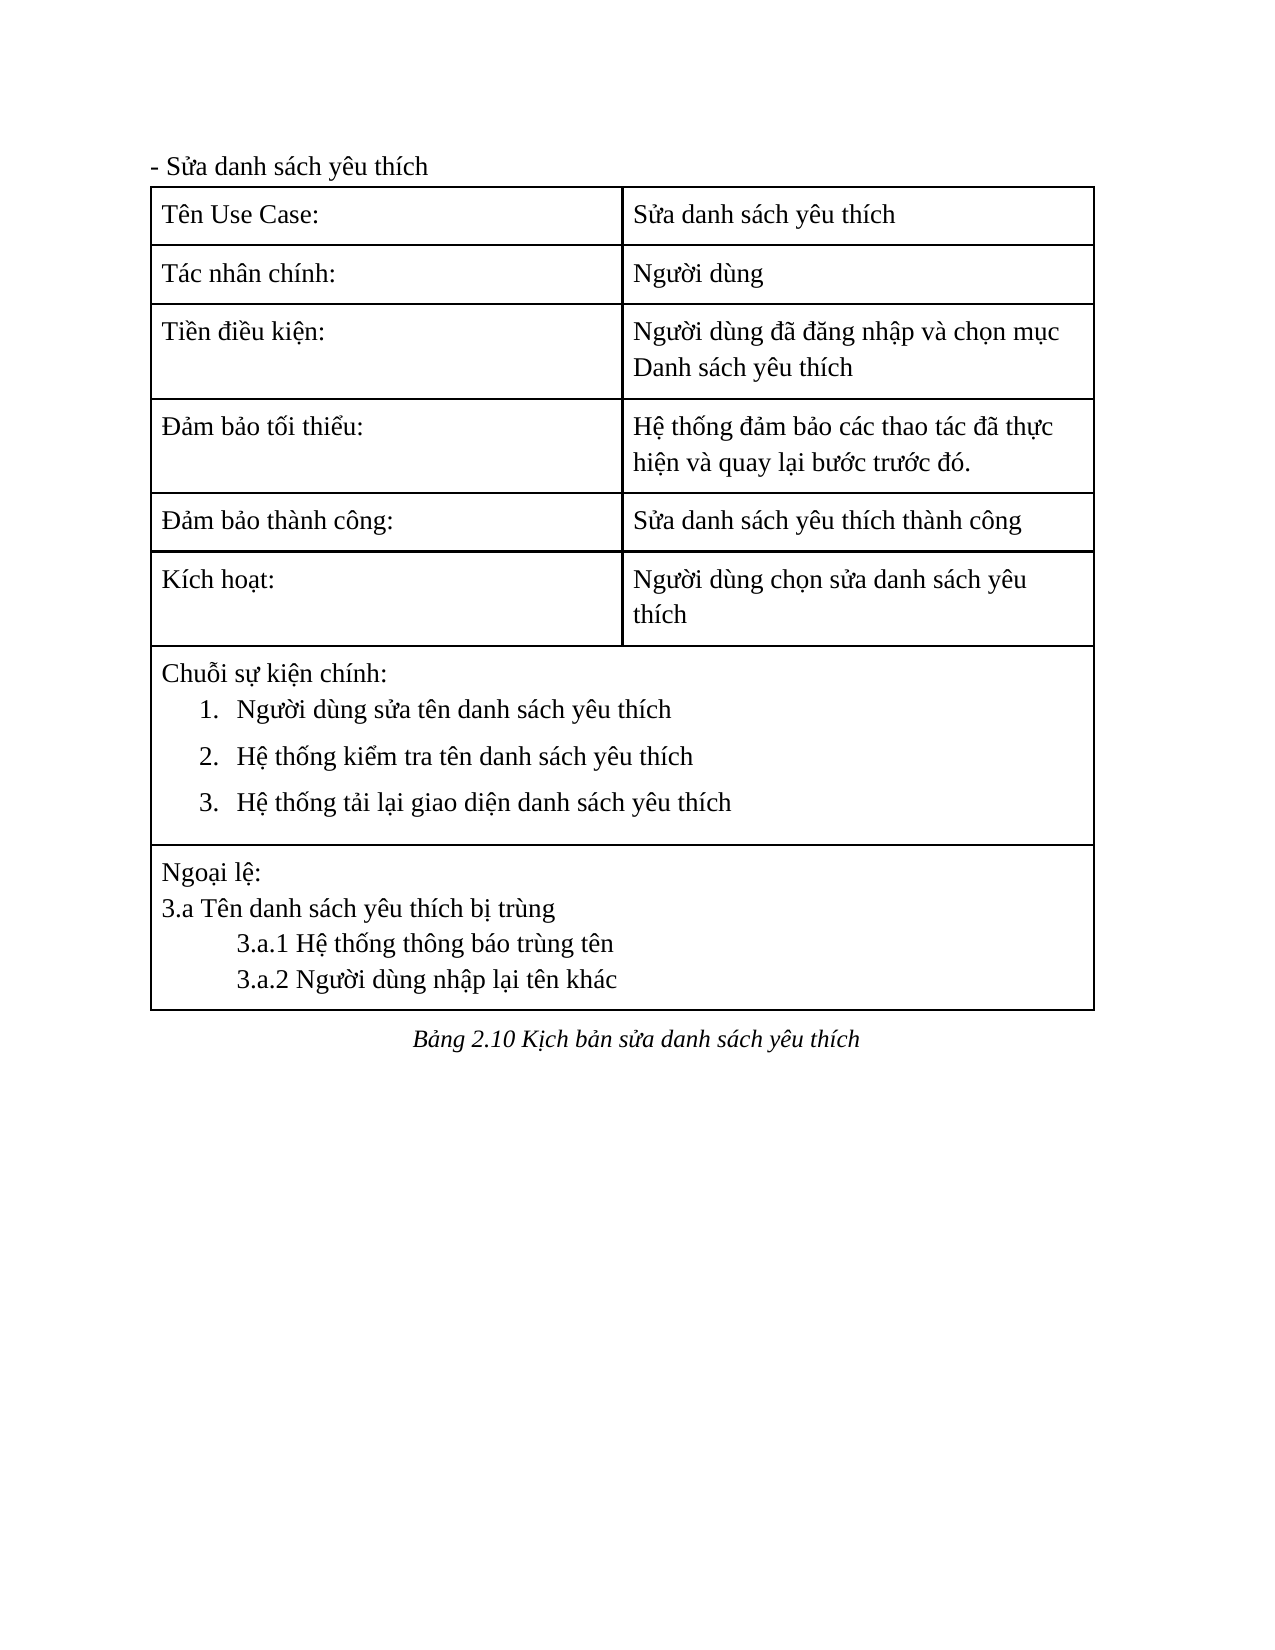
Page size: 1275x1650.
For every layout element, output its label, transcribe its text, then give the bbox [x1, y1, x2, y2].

table_cell Người dùng chọn sửa danh sách yêu thích [624, 553, 1093, 645]
text Bảng 2.10 Kịch bản sửa danh sách yêu thích [150, 1024, 1125, 1053]
table_cell Đảm bảo tối thiểu: [152, 400, 621, 492]
table_cell Kích hoạt: [152, 553, 621, 645]
table_cell Đảm bảo thành công: [152, 494, 621, 550]
table_cell Tiền điều kiện: [152, 305, 621, 397]
table_header Sửa danh sách yêu thích [624, 188, 1093, 244]
table_cell Người dùng [624, 246, 1093, 303]
table_cell Sửa danh sách yêu thích thành công [624, 494, 1093, 550]
text - Sửa danh sách yêu thích [150, 150, 1125, 181]
table_header Tên Use Case: [152, 188, 621, 244]
table_cell Ngoại lệ: 3.a Tên danh sách yêu thích bị trùng 3.a.1 Hệ thống thông báo trùng tên 3.a.2 Người dùng nhập lại tên khác [152, 846, 1093, 1009]
table_cell Chuỗi sự kiện chính: Người dùng sửa tên danh sách yêu thích Hệ thống kiểm tra tên danh sách yêu thích Hệ thống tải lại giao diện danh sách yêu thích [152, 647, 1093, 843]
table_cell Người dùng đã đăng nhập và chọn mục Danh sách yêu thích [624, 305, 1093, 397]
table_cell Hệ thống đảm bảo các thao tác đã thực hiện và quay lại bước trước đó. [624, 400, 1093, 492]
table_cell Tác nhân chính: [152, 246, 621, 303]
